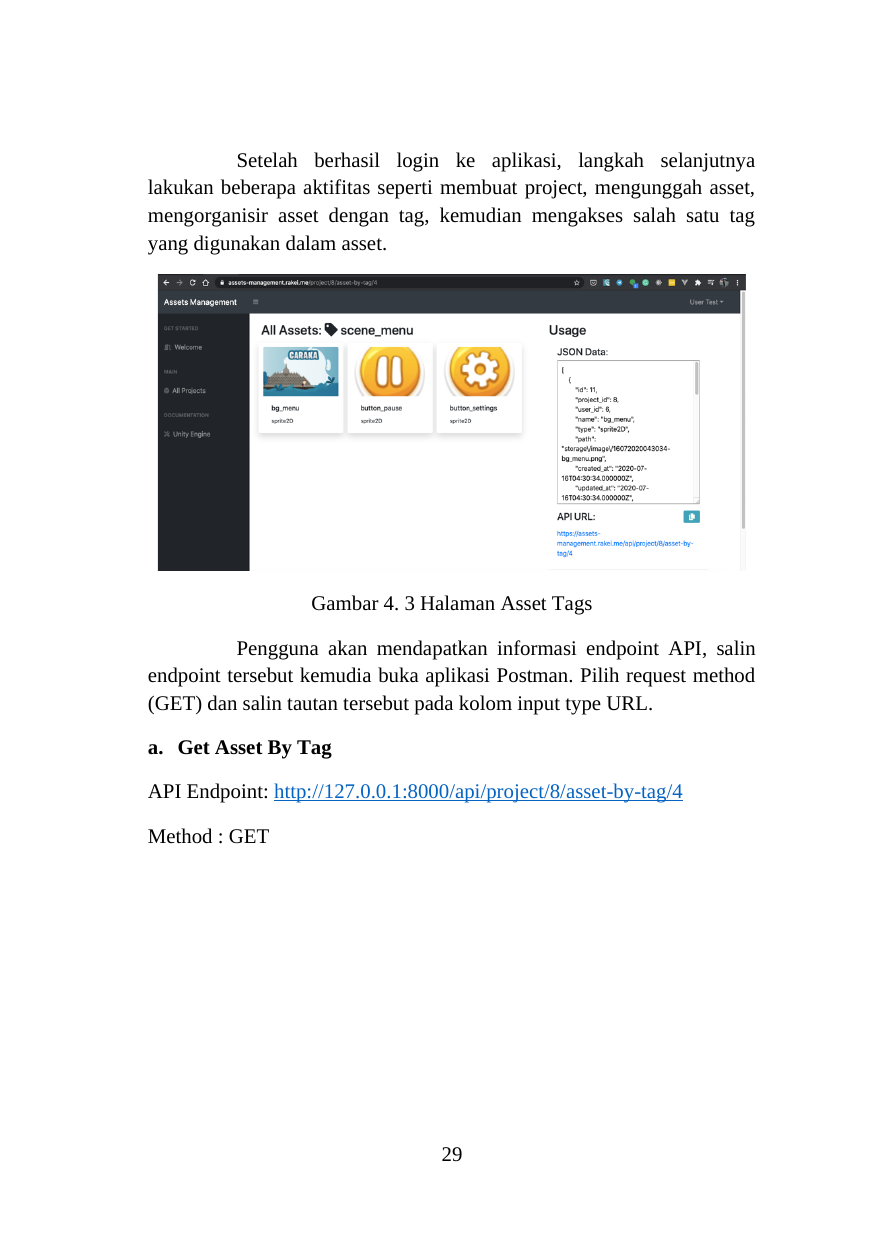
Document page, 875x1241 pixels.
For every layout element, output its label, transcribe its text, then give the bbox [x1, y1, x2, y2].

text Pengguna akan mendapatkan informasi endpoint API, salin endpoint tersebut kemudia buka aplikasi Postman. Pilih request method (GET) dan salin tautan tersebut pada kolom input type URL. [148, 636, 756, 715]
list Get Asset By Tag [148, 735, 756, 759]
text Gambar 4. 3 Halaman Asset Tags [148, 591, 756, 615]
text API Endpoint: http://127.0.0.1:8000/api/project/8/asset-by-tag/4 [148, 779, 756, 803]
text Method : GET [148, 824, 756, 848]
text Setelah berhasil login ke aplikasi, langkah selanjutnya lakukan beberapa aktifitas seperti membuat project, mengunggah asset, mengorganisir asset dengan tag, kemudian mengakses salah satu tag yang digunakan dalam asset. [148, 148, 756, 254]
picture [157, 274, 746, 571]
